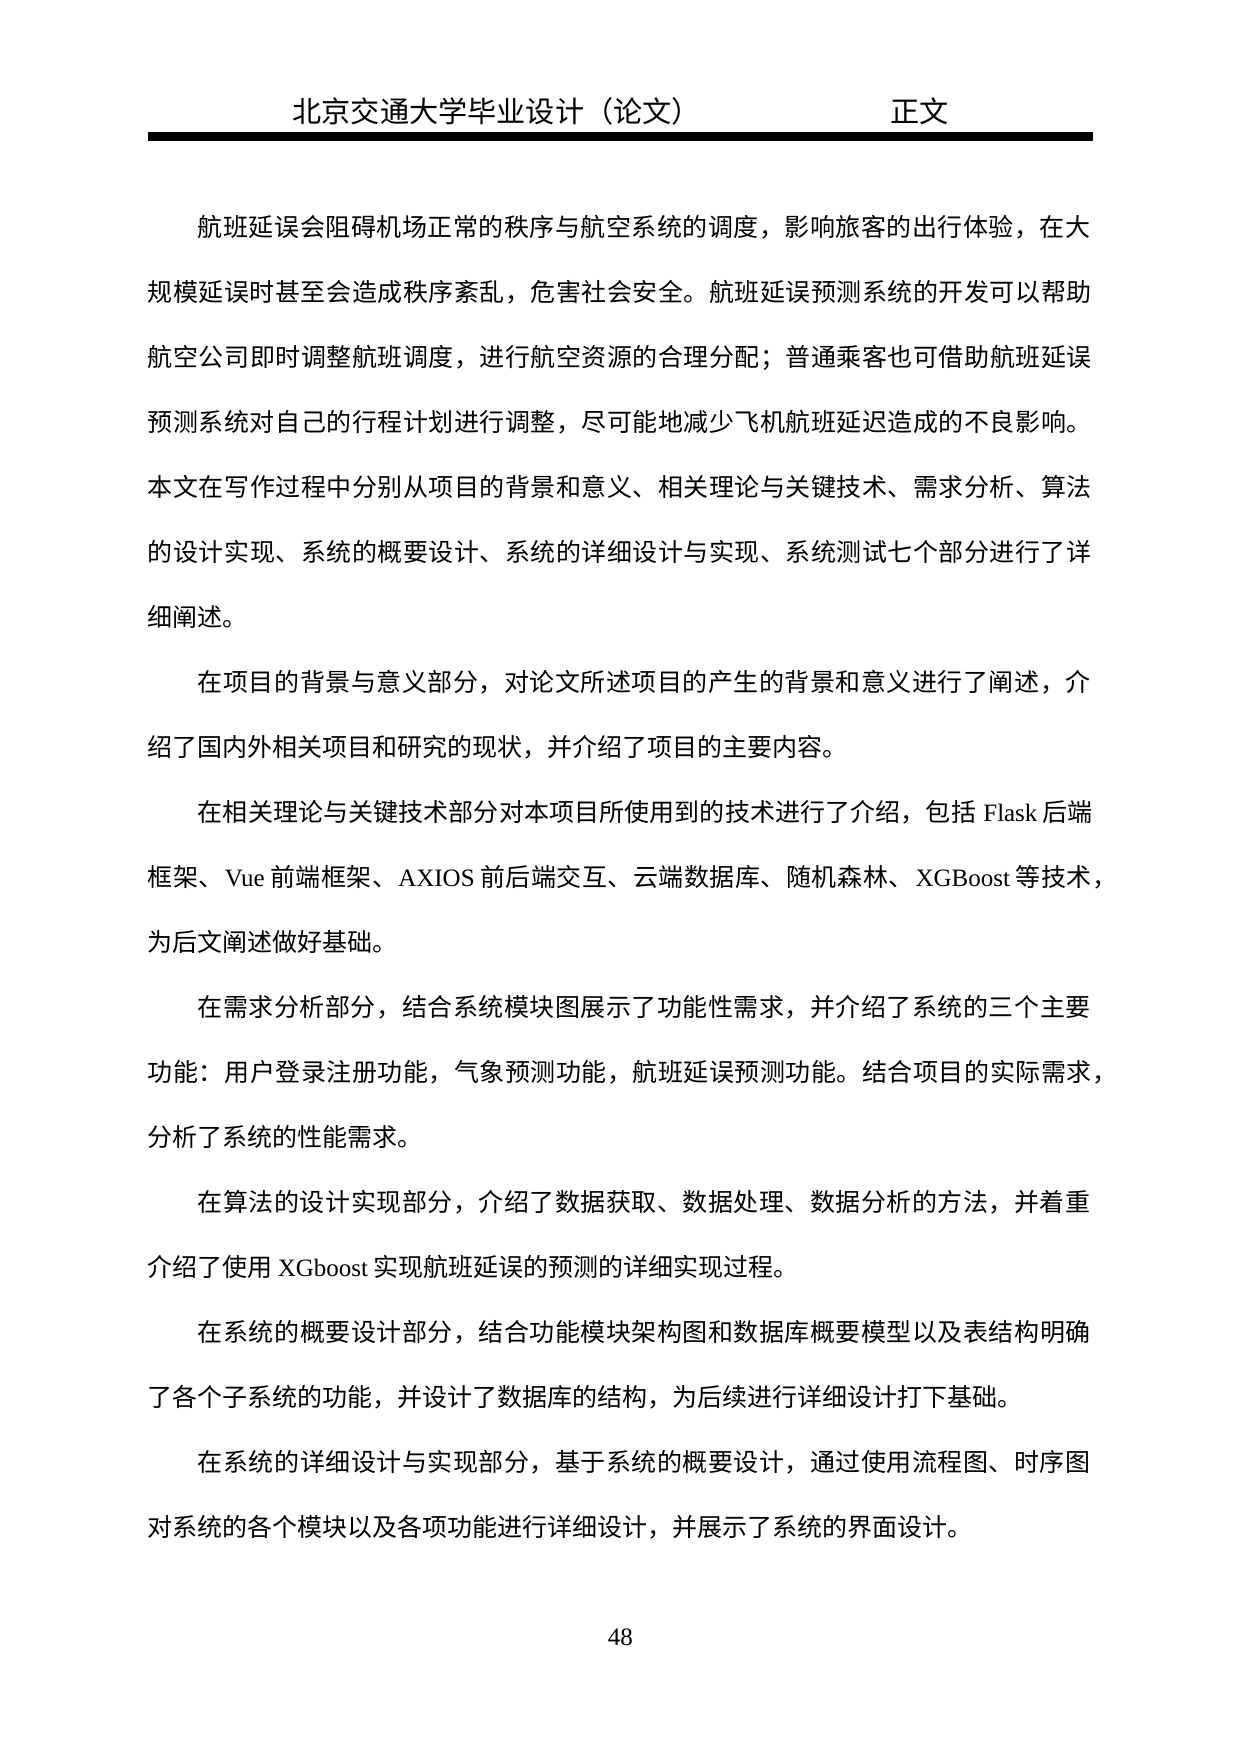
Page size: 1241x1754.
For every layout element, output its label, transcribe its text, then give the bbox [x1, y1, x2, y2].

text 在需求分析部分，结合系统模块图展示了功能性需求，并介绍了系统的三个主要功能：用户登录注册功能，气象预测功能，航班延误预测功能。结合项目的实际需求，分析了系统的性能需求。 [148, 973, 1092, 1168]
text 在算法的设计实现部分，介绍了数据获取、数据处理、数据分析的方法，并着重介绍了使用XGboost实现航班延误的预测的详细实现过程。 [148, 1168, 1092, 1298]
text 在相关理论与关键技术部分对本项目所使用到的技术进行了介绍，包括Flask后端框架、Vue前端框架、AXIOS前后端交互、云端数据库、随机森林、XGBoost等技术，为后文阐述做好基础。 [148, 778, 1092, 973]
text 在系统的详细设计与实现部分，基于系统的概要设计，通过使用流程图、时序图对系统的各个模块以及各项功能进行详细设计，并展示了系统的界面设计。 [148, 1428, 1092, 1558]
text 在项目的背景与意义部分，对论文所述项目的产生的背景和意义进行了阐述，介绍了国内外相关项目和研究的现状，并介绍了项目的主要内容。 [148, 648, 1092, 778]
text 航班延误会阻碍机场正常的秩序与航空系统的调度，影响旅客的出行体验，在大规模延误时甚至会造成秩序紊乱，危害社会安全。航班延误预测系统的开发可以帮助航空公司即时调整航班调度，进行航空资源的合理分配；普通乘客也可借助航班延误预测系统对自己的行程计划进行调整，尽可能地减少飞机航班延迟造成的不良影响。本文在写作过程中分别从项目的背景和意义、相关理论与关键技术、需求分析、算法的设计实现、系统的概要设计、系统的详细设计与实现、系统测试七个部分进行了详细阐述。 [148, 193, 1092, 648]
text 在系统的概要设计部分，结合功能模块架构图和数据库概要模型以及表结构明确了各个子系统的功能，并设计了数据库的结构，为后续进行详细设计打下基础。 [148, 1298, 1092, 1428]
